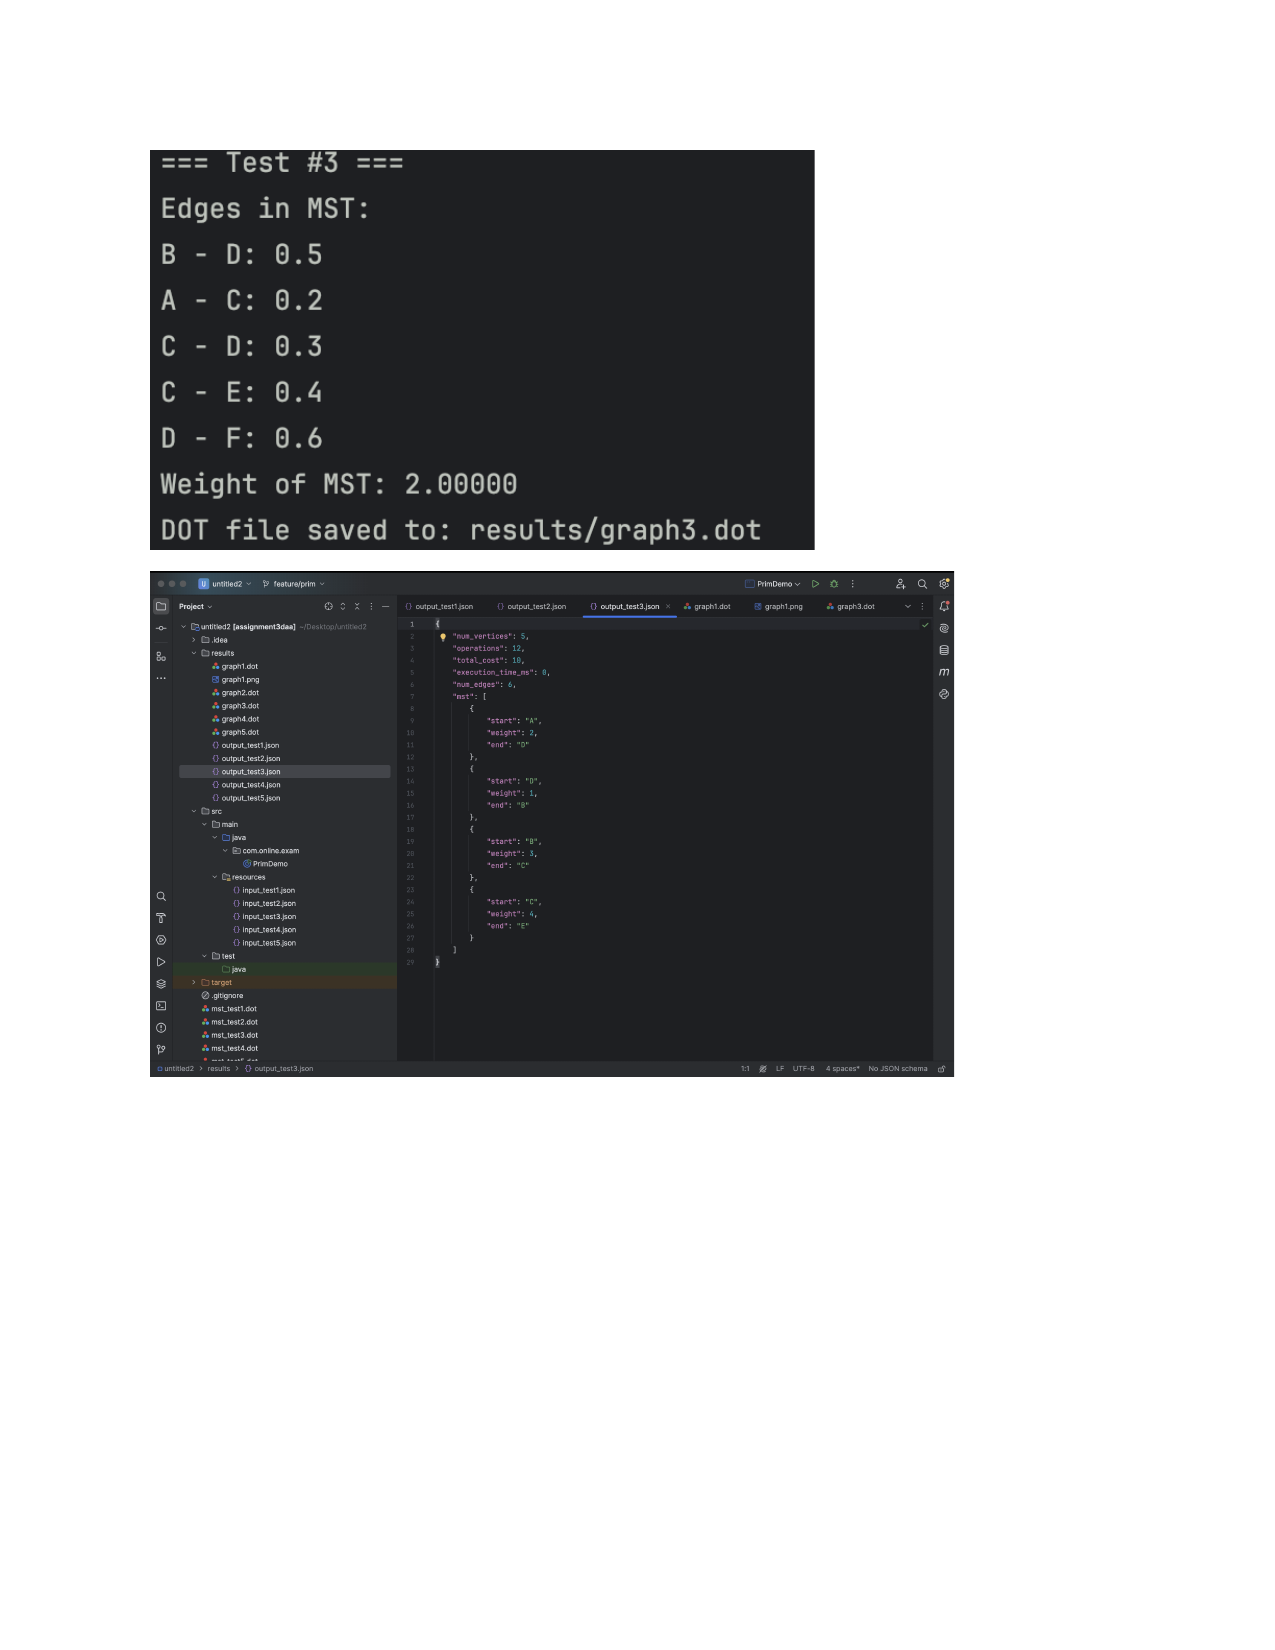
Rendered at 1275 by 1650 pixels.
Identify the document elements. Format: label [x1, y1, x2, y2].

picture [150, 571, 955, 1077]
picture [150, 150, 815, 550]
